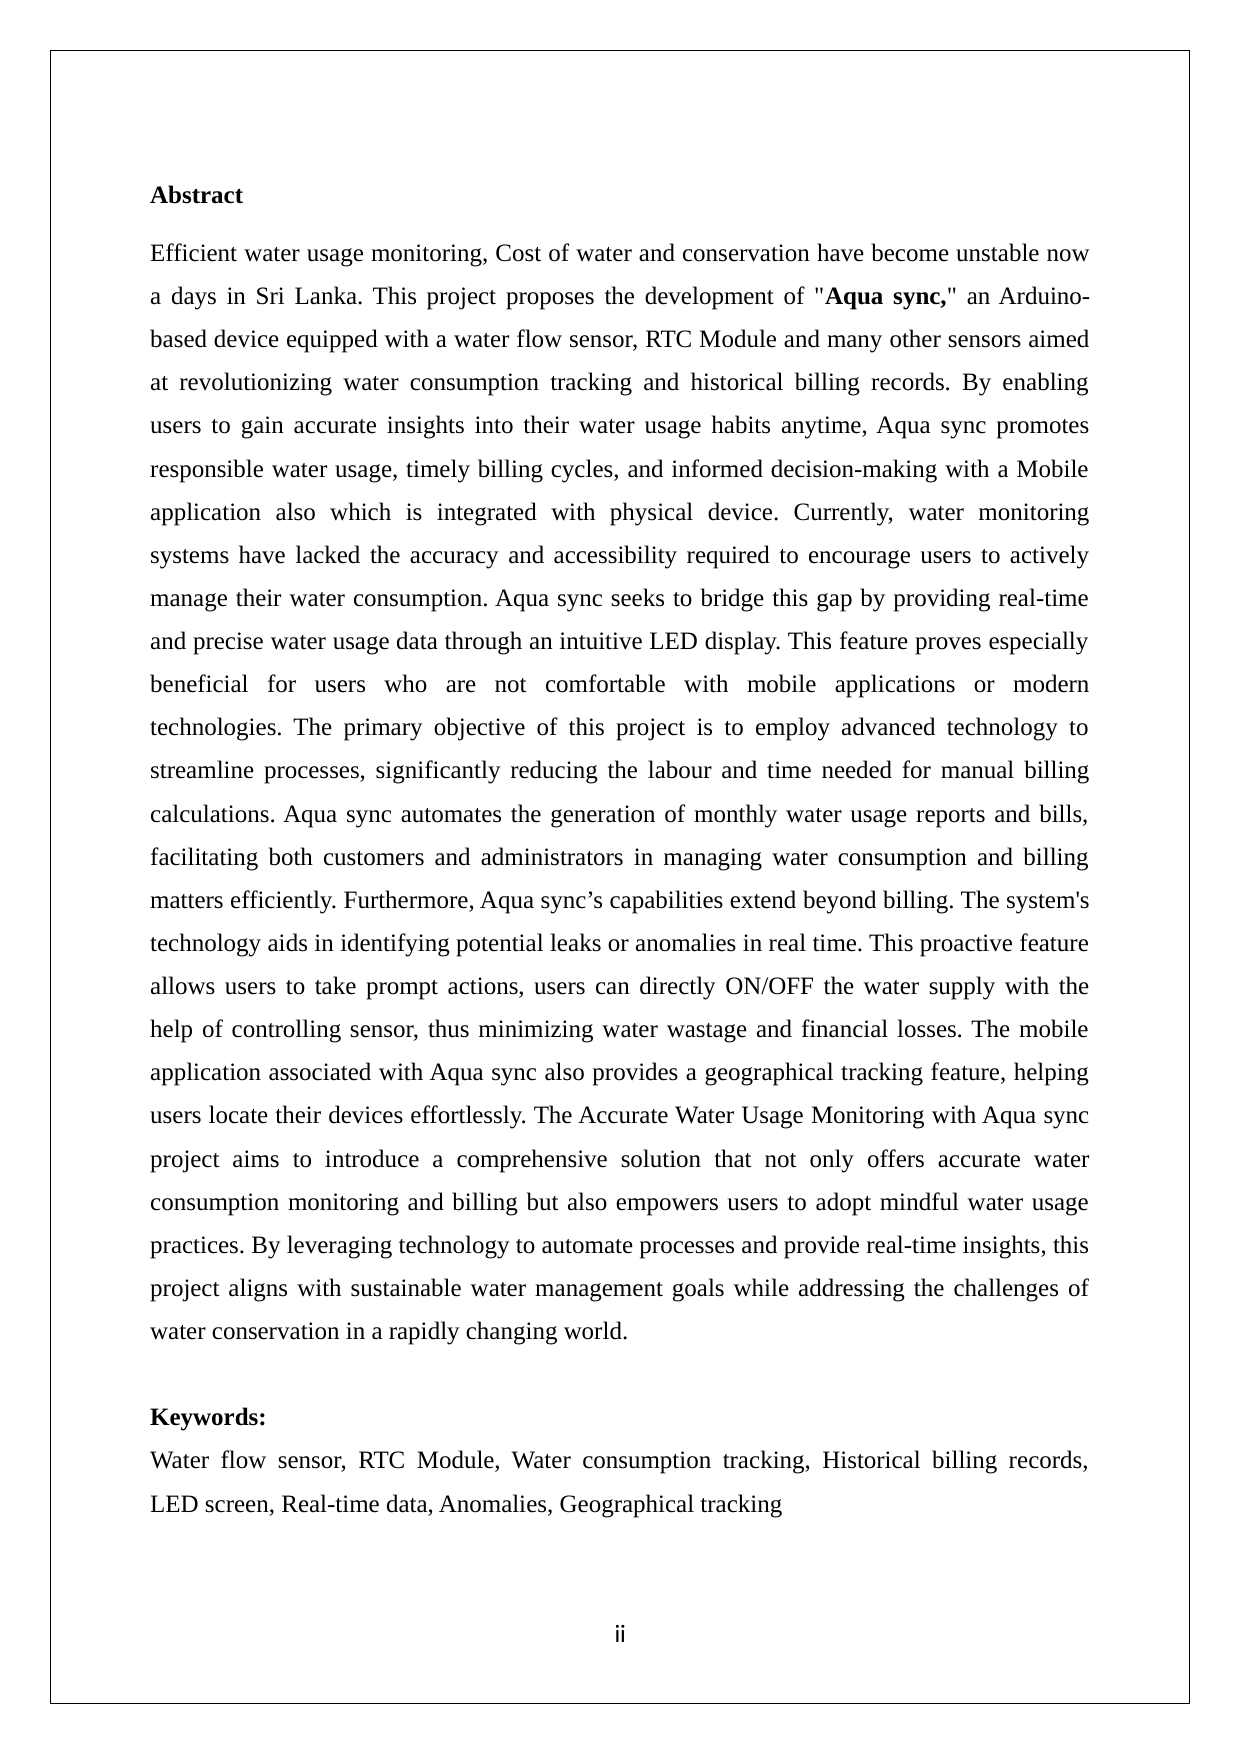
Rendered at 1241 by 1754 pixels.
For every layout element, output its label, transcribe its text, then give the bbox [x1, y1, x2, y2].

text Efficient water usage monitoring, Cost of water and conservation have become unstable now a days in Sri Lanka. This project proposes the development of "Aqua sync," an Arduino-based device equipped with a water flow sensor, RTC Module and many other sensors aimed at revolutionizing water consumption tracking and historical billing records. By enabling users to gain accurate insights into their water usage habits anytime, Aqua sync promotes responsible water usage, timely billing cycles, and informed decision-making with a Mobile application also which is integrated with physical device. Currently, water monitoring systems have lacked the accuracy and accessibility required to encourage users to actively manage their water consumption. Aqua sync seeks to bridge this gap by providing real-time and precise water usage data through an intuitive LED display. This feature proves especially beneficial for users who are not comfortable with mobile applications or modern technologies. The primary objective of this project is to employ advanced technology to streamline processes, significantly reducing the labour and time needed for manual billing calculations. Aqua sync automates the generation of monthly water usage reports and bills, facilitating both customers and administrators in managing water consumption and billing matters efficiently. Furthermore, Aqua sync’s capabilities extend beyond billing. The system's technology aids in identifying potential leaks or anomalies in real time. This proactive feature allows users to take prompt actions, users can directly ON/OFF the water supply with the help of controlling sensor, thus minimizing water wastage and financial losses. The mobile application associated with Aqua sync also provides a geographical tracking feature, helping users locate their devices effortlessly. The Accurate Water Usage Monitoring with Aqua sync project aims to introduce a comprehensive solution that not only offers accurate water consumption monitoring and billing but also empowers users to adopt mindful water usage practices. By leveraging technology to automate processes and provide real-time insights, this project aligns with sustainable water management goals while addressing the challenges of water conservation in a rapidly changing world. [150, 238, 1090, 1345]
text Keywords: [150, 1402, 1090, 1431]
text Abstract [150, 181, 1090, 209]
text Water flow sensor, RTC Module, Water consumption tracking, Historical billing records, LED screen, Real-time data, Anomalies, Geographical tracking [150, 1446, 1090, 1517]
